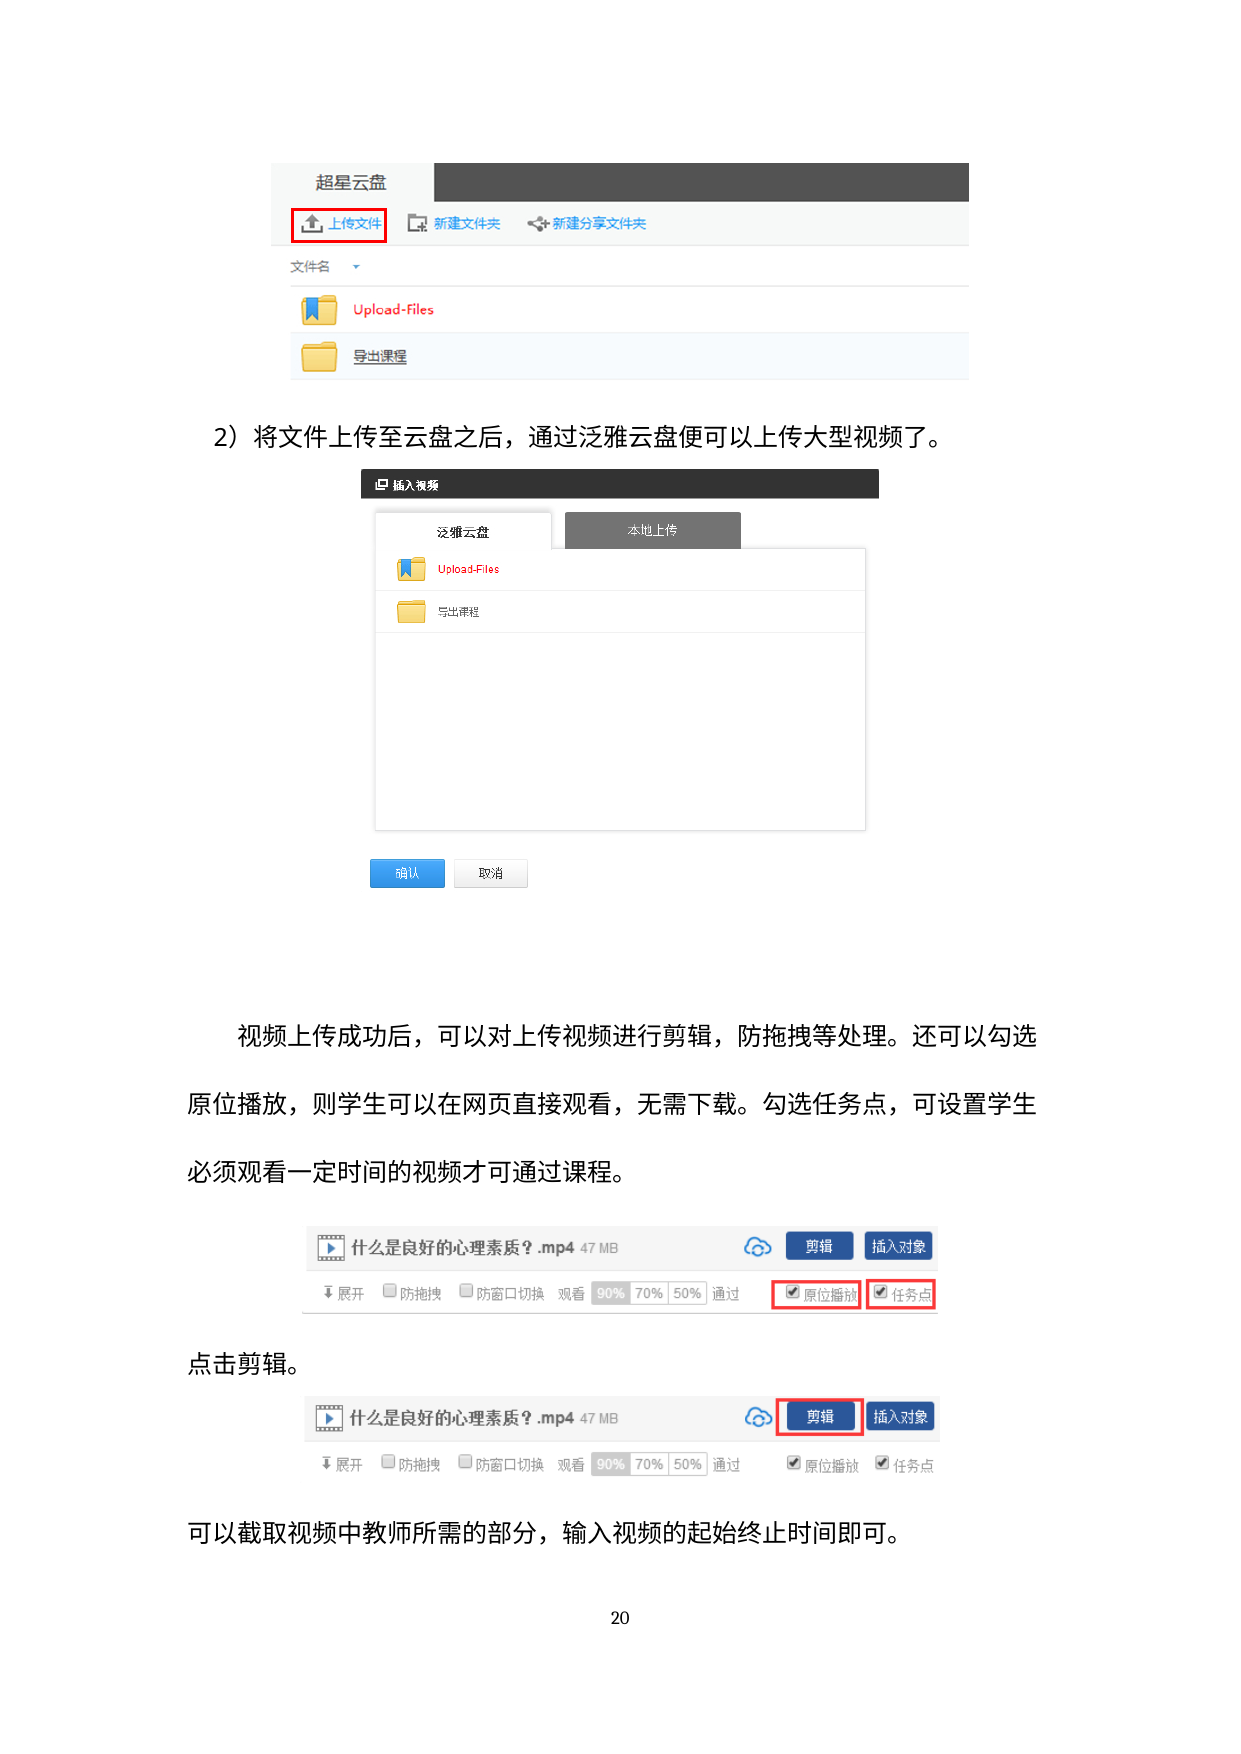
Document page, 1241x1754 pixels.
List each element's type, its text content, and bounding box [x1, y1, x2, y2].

picture [271, 163, 969, 382]
text 可以截取视频中教师所需的部分，输入视频的起始终止时间即可。 [187, 1498, 1053, 1566]
text 视频上传成功后，可以对上传视频进行剪辑，防拖拽等处理。还可以勾选原位播放，则学生可以在网页直接观看，无需下载。勾选任务点，可设置学生必须观看一定时间的视频才可通过课程。 [187, 1001, 1053, 1204]
picture [300, 1396, 940, 1483]
picture [302, 1226, 938, 1314]
text 点击剪辑。 [187, 1328, 1053, 1396]
picture [361, 469, 879, 892]
text 2）将文件上传至云盘之后，通过泛雅云盘便可以上传大型视频了。 [187, 402, 1053, 469]
